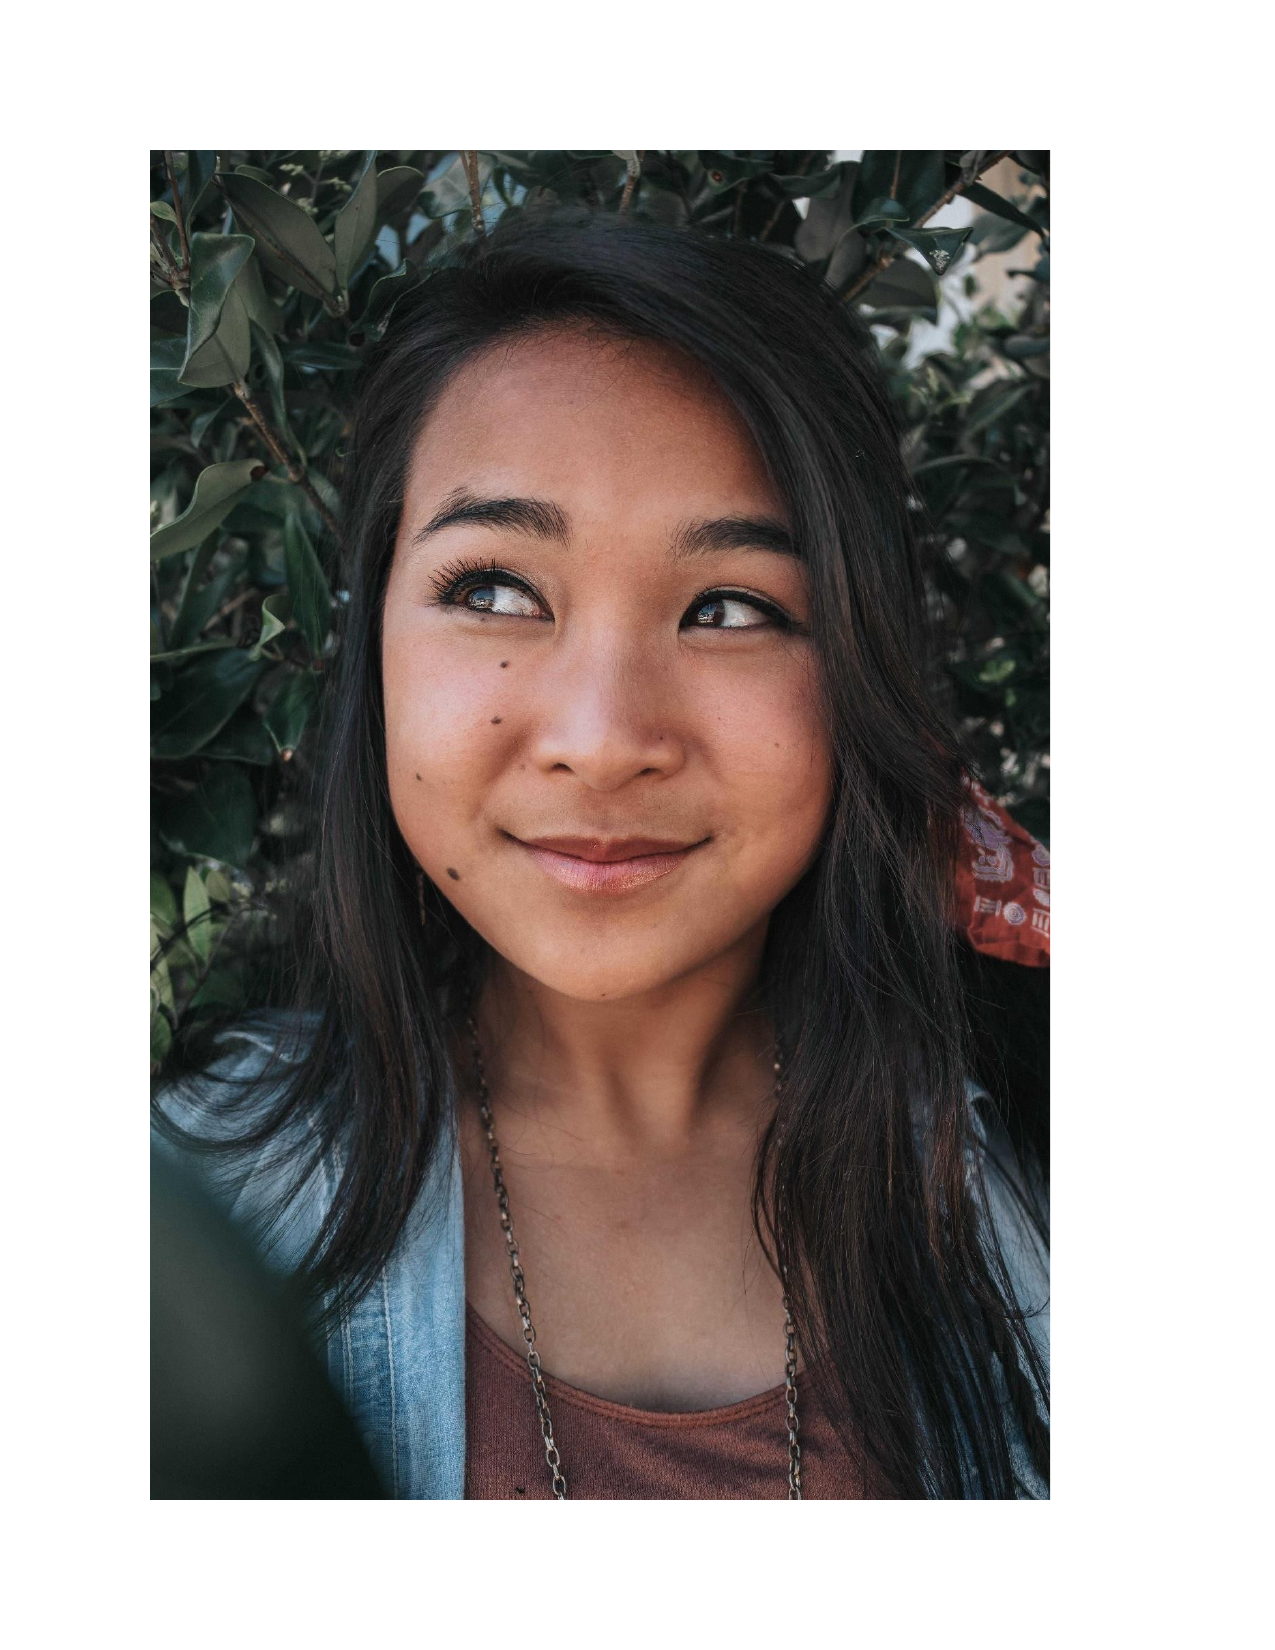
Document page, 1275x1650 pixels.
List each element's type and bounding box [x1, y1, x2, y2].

picture [150, 150, 1050, 1500]
